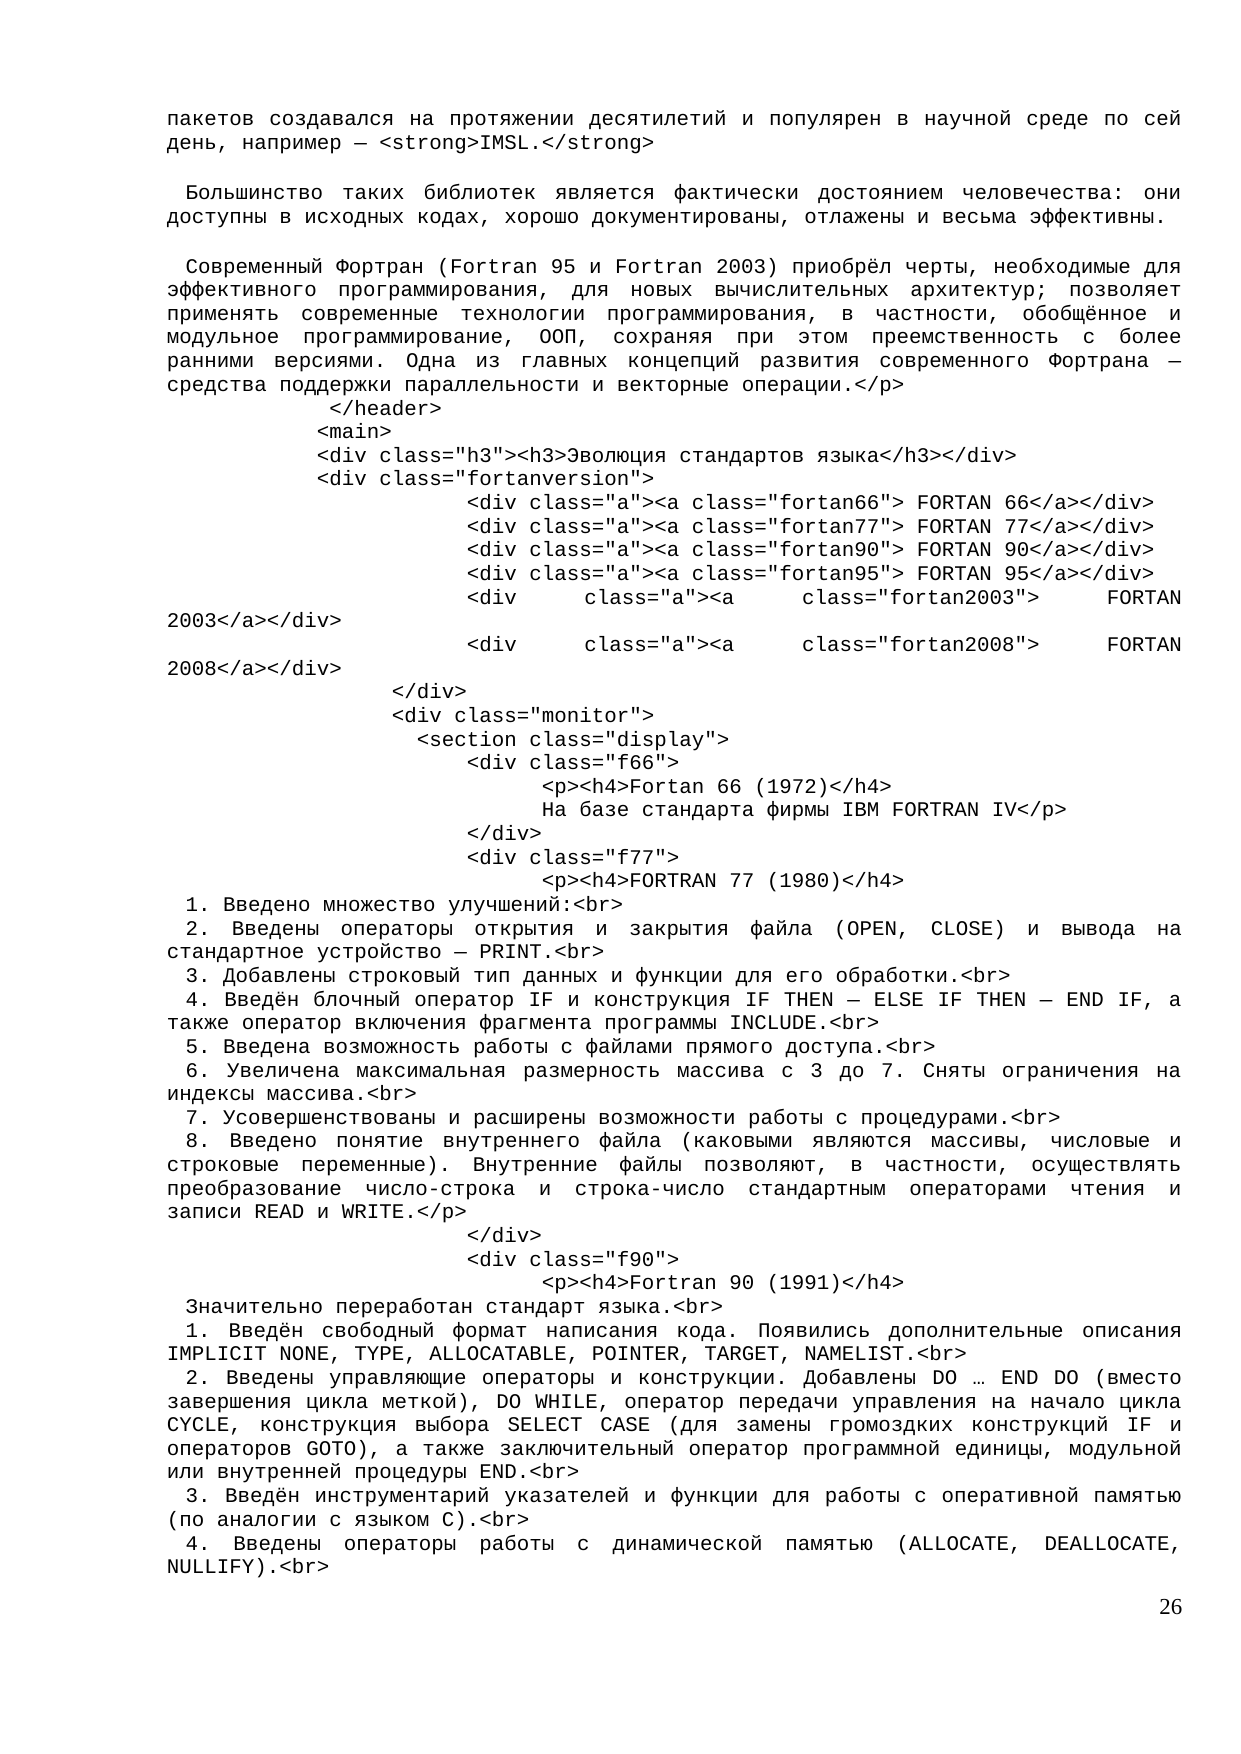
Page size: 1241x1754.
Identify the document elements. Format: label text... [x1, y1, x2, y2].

text <div class="a"><a class="fortan66"> FORTAN 66</a></div> [167, 492, 1182, 516]
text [167, 108, 1182, 156]
text <p><h4>FORTRAN 77 (1980)</h4> [167, 870, 1182, 894]
text Значительно переработан стандарт языка.<br> [167, 1296, 1182, 1320]
text 1. Введено множество улучшений:<br> [167, 894, 1182, 918]
text 7. Усовершенствованы и расширены возможности работы с процедурами.<br> [167, 1107, 1182, 1131]
text 6. Увеличена максимальная размерность массива с 3 до 7. Сняты ограничения на индексы массива.<br> [167, 1059, 1182, 1107]
text <div class="fortanversion"> [167, 468, 1182, 492]
text <div class="f90"> [167, 1249, 1182, 1272]
text <div class="a"><a class="fortan77"> FORTAN 77</a></div> [167, 516, 1182, 539]
text <p><h4>Fortran 90 (1991)</h4> [167, 1272, 1182, 1296]
text <section class="display"> [167, 728, 1182, 752]
text 4. Введены операторы работы с динамической памятью (ALLOCATE, DEALLOCATE, NULLIFY).<br> [167, 1532, 1182, 1580]
text <div class="f66"> [167, 752, 1182, 776]
text <div class="a"><a class="fortan2003"> FORTAN 2003</a></div> [167, 587, 1182, 634]
text </div> [167, 823, 1182, 847]
text <main> [167, 421, 1182, 445]
text Современный Фортран (Fortran 95 и Fortran 2003) приобрёл черты, необходимые для эффективного программирования, для новых вычислительных архитектур; позволяет применять современные технологии программирования, в частности, обобщённое и модульное программирование, ООП, сохраняя при этом преемственность с более ранними версиями. Одна из главных концепций развития современного Фортрана — средства поддержки параллельности и векторные операции.</p> [167, 256, 1182, 397]
text На базе стандарта фирмы IBM FORTRAN IV</p> [167, 799, 1182, 823]
text </div> [167, 1225, 1182, 1249]
text 8. Введено понятие внутреннего файла (каковыми являются массивы, числовые и строковые переменные). Внутренние файлы позволяют, в частности, осуществлять преобразование число-строка и строка-число стандартным операторами чтения и записи READ и WRITE.</p> [167, 1131, 1182, 1225]
text <div class="h3"><h3>Эволюция стандартов языка</h3></div> [167, 445, 1182, 468]
text 1. Введён свободный формат написания кода. Появились дополнительные описания IMPLICIT NONE, TYPE, ALLOCATABLE, POINTER, TARGET, NAMELIST.<br> [167, 1320, 1182, 1367]
text 2. Введены операторы открытия и закрытия файла (OPEN, CLOSE) и вывода на стандартное устройство — PRINT.<br> [167, 918, 1182, 965]
text 5. Введена возможность работы с файлами прямого доступа.<br> [167, 1036, 1182, 1059]
text 4. Введён блочный оператор IF и конструкция IF THEN — ELSE IF THEN — END IF, а также оператор включения фрагмента программы INCLUDE.<br> [167, 989, 1182, 1036]
text </div> [167, 681, 1182, 705]
text </header> [167, 397, 1182, 421]
text 2. Введены управляющие операторы и конструкции. Добавлены DO … END DO (вместо завершения цикла меткой), DO WHILE, оператор передачи управления на начало цикла CYCLE, конструкция выбора SELECT CASE (для замены громоздких конструкций IF и операторов GOTO), а также заключительный оператор программной единицы, модульной или внутренней процедуры END.<br> [167, 1367, 1182, 1485]
text <div class="f77"> [167, 847, 1182, 870]
text <div class="monitor"> [167, 705, 1182, 728]
text Большинство таких библиотек является фактически достоянием человечества: они доступны в исходных кодах, хорошо документированы, отлажены и весьма эффективны. [167, 182, 1182, 229]
text 3. Добавлены строковый тип данных и функции для его обработки.<br> [167, 965, 1182, 989]
text 3. Введён инструментарий указателей и функции для работы с оперативной памятью (по аналогии с языком С).<br> [167, 1485, 1182, 1532]
text <div class="a"><a class="fortan2008"> FORTAN 2008</a></div> [167, 634, 1182, 681]
text <div class="a"><a class="fortan90"> FORTAN 90</a></div> [167, 539, 1182, 563]
text <div class="a"><a class="fortan95"> FORTAN 95</a></div> [167, 563, 1182, 587]
text <p><h4>Fortan 66 (1972)</h4> [167, 776, 1182, 799]
